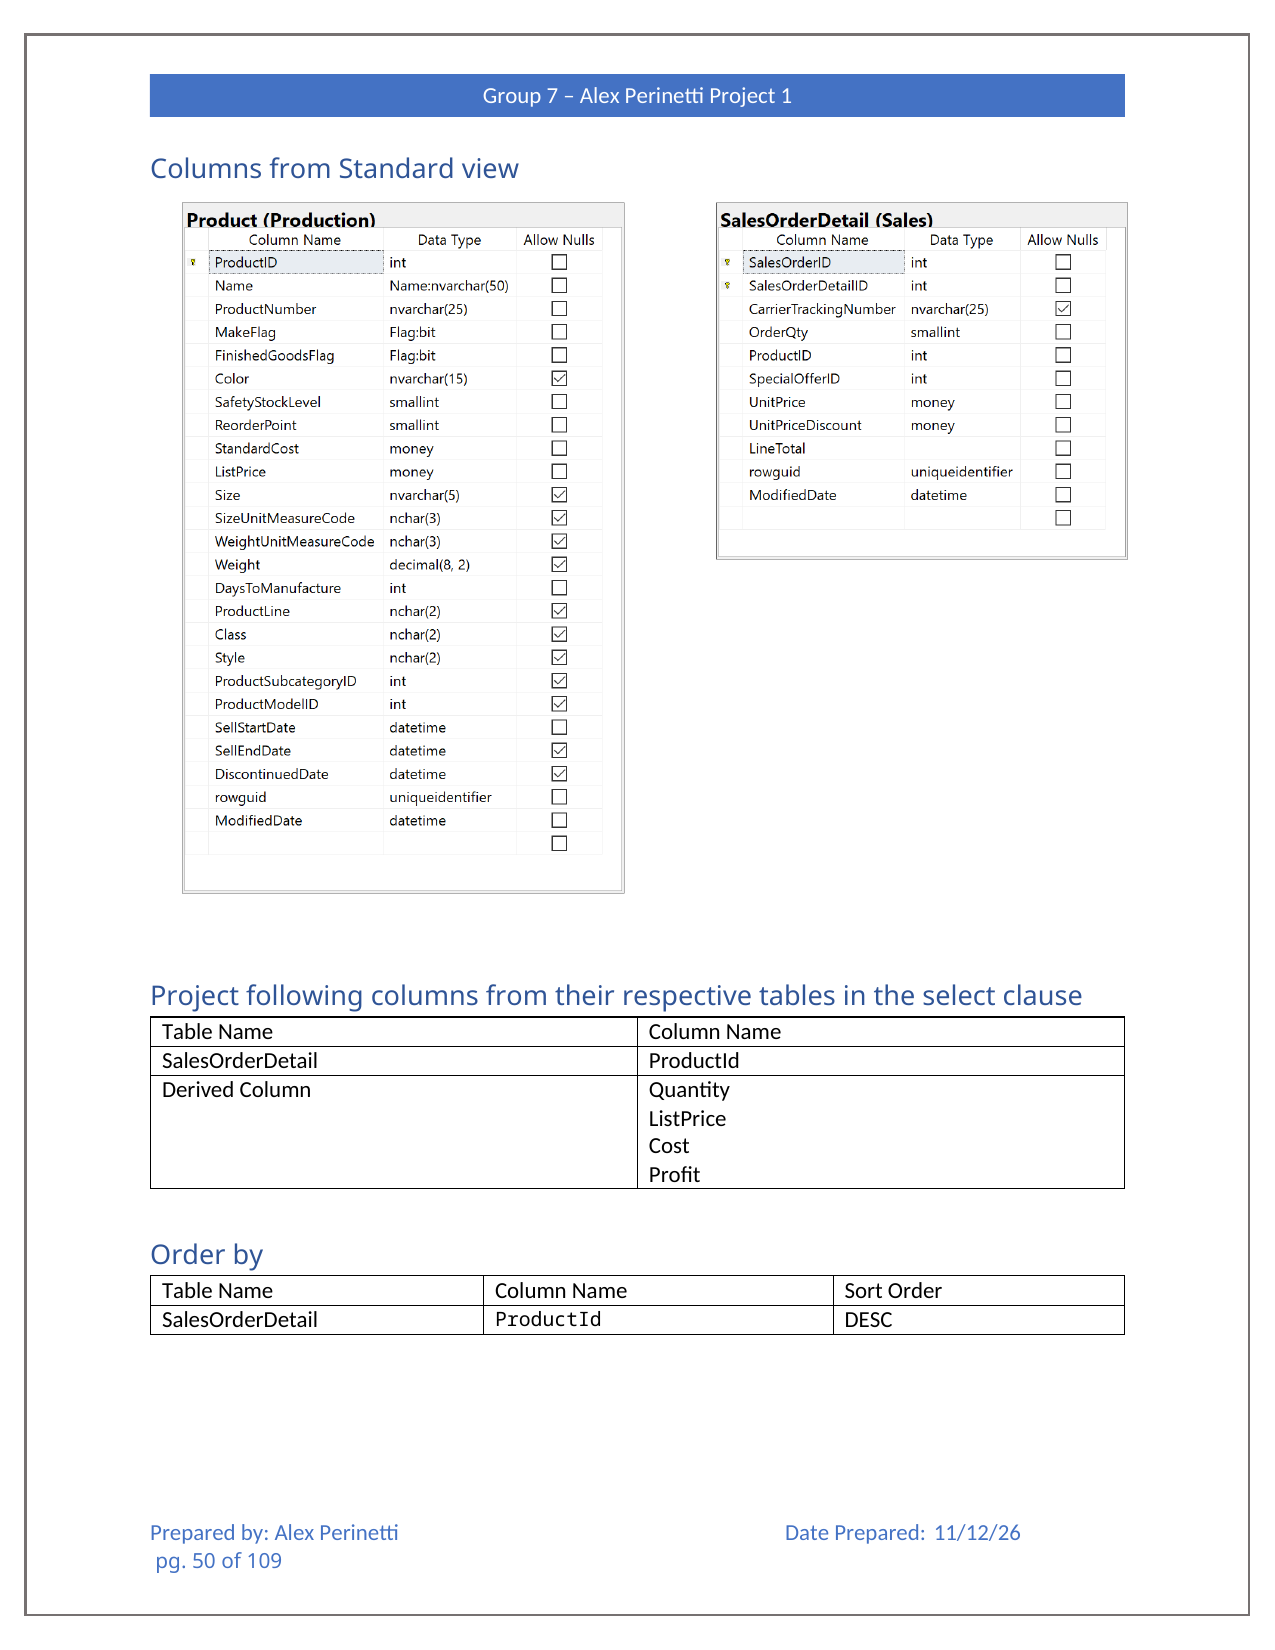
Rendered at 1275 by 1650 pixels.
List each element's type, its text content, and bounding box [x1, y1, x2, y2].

table_cell SalesOrderDetail [151, 1047, 637, 1074]
table_cell DESC [834, 1306, 1124, 1333]
table_header Table Name [151, 1018, 637, 1046]
table_header Sort Order [834, 1276, 1124, 1304]
subtitle Order by [150, 1236, 1125, 1272]
table_cell Quantity ListPrice Cost Profit [638, 1076, 1124, 1188]
table_header Column Name [638, 1018, 1124, 1046]
table_cell ProductId [484, 1306, 833, 1333]
table_cell SalesOrderDetail [151, 1306, 483, 1333]
subtitle Project following columns from their respective tables in the select clause [150, 977, 1125, 1013]
table_cell Derived Column [151, 1076, 637, 1188]
table_header Column Name [484, 1276, 833, 1304]
table_header Table Name [151, 1276, 483, 1304]
table_cell ProductId [638, 1047, 1124, 1074]
subtitle Columns from Standard view [150, 150, 1125, 187]
